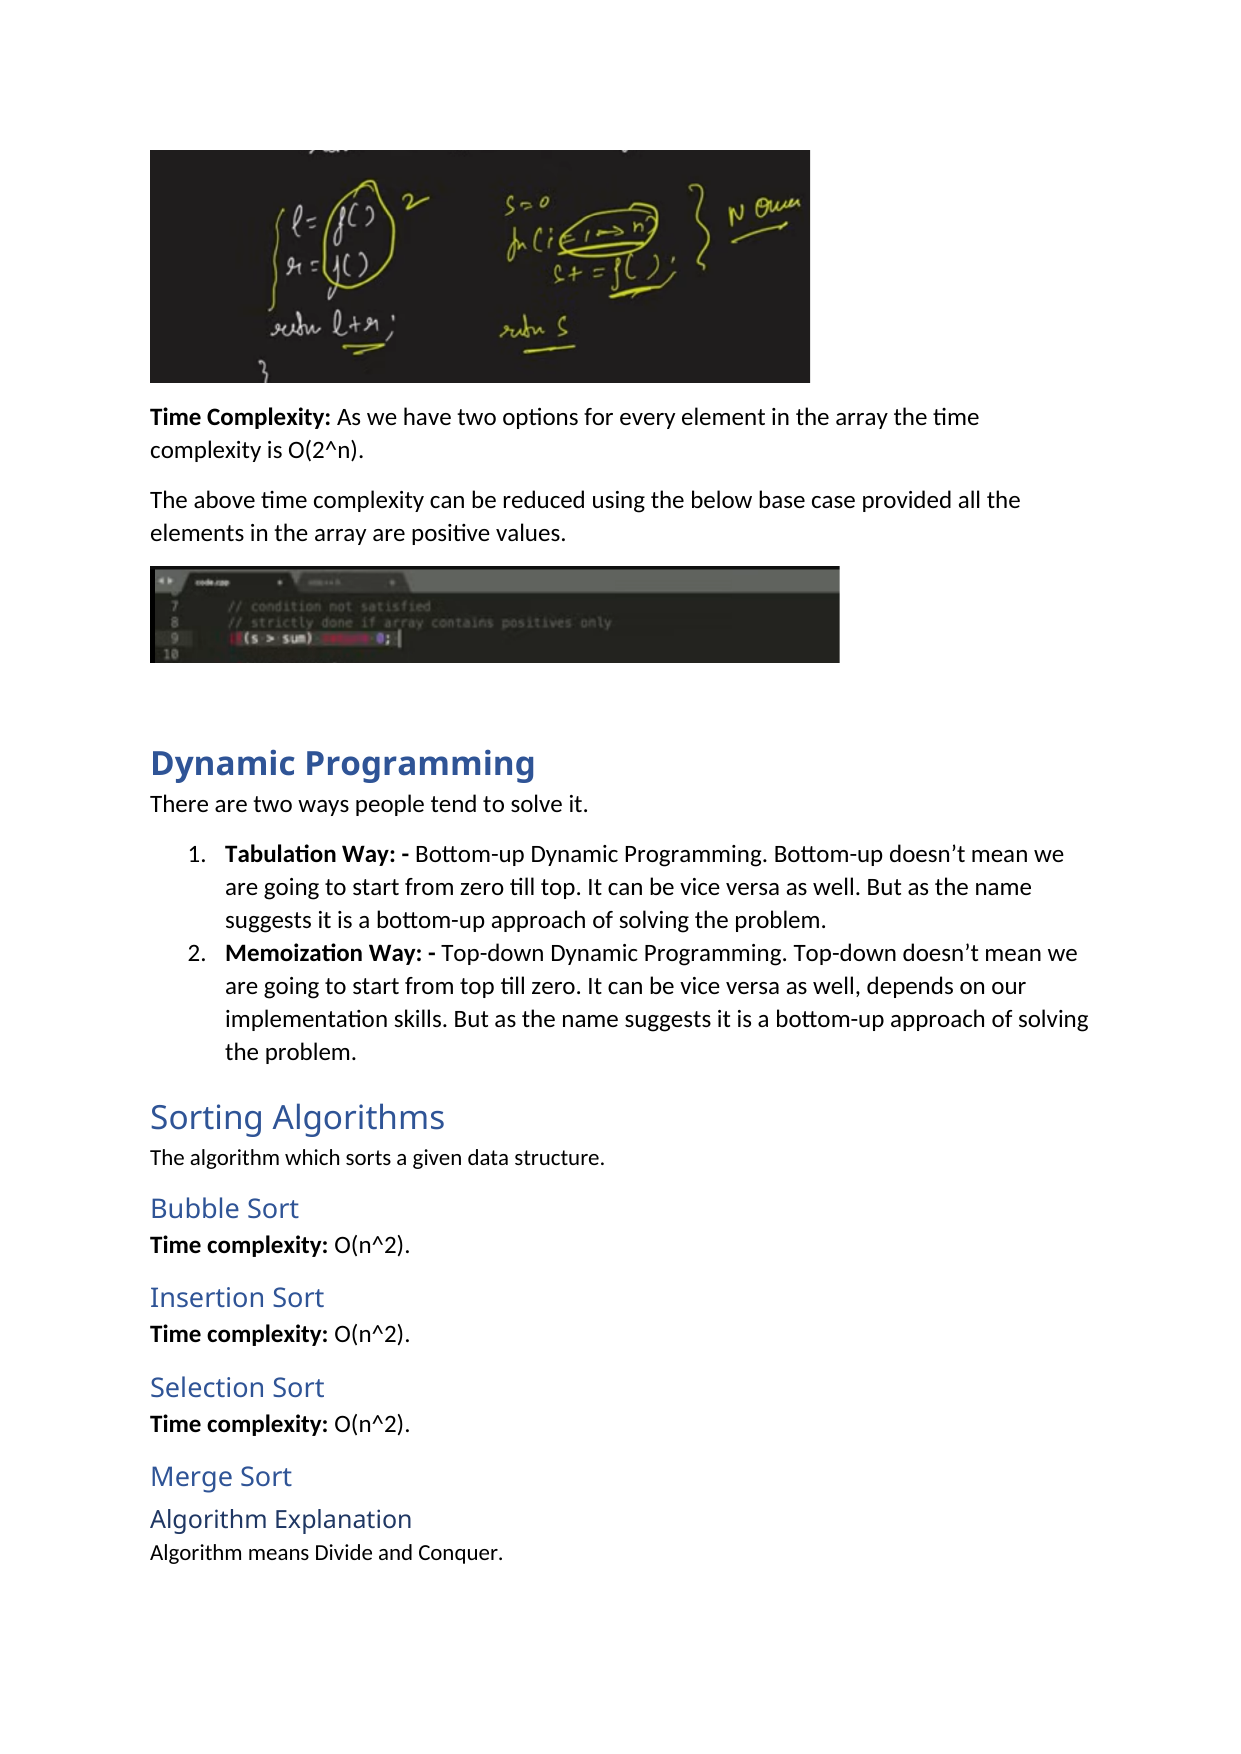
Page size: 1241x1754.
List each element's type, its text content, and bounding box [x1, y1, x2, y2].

subtitle Insertion Sort [150, 1279, 1090, 1316]
subtitle Selection Sort [150, 1368, 1090, 1405]
text Time Complexity: As we have two options for every element in the array the time complexity is O(2^n). [150, 401, 1090, 465]
list Tabulation Way: - Bottom-up Dynamic Programming. Bottom-up doesn’t mean we are going to start from zero till top. It can be vice versa as well. But as the name suggests it is a bottom-up approach of solving the problem. [187, 838, 1090, 934]
text Time complexity: O(n^2). [150, 1319, 1090, 1349]
text The algorithm which sorts a given data structure. [150, 1143, 1090, 1171]
text The above time complexity can be reduced using the below base case provided all the elements in the array are positive values. [150, 484, 1090, 547]
picture [150, 566, 840, 663]
picture [150, 150, 811, 383]
text Algorithm means Divide and Conquer. [150, 1538, 1090, 1566]
subtitle Dynamic Programming [150, 740, 1090, 785]
list Memoization Way: - Top-down Dynamic Programming. Top-down doesn’t mean we are going to start from top till zero. It can be vice versa as well, depends on our implementation skills. But as the name suggests it is a bottom-up approach of solving the problem. [187, 937, 1090, 1066]
text Time complexity: O(n^2). [150, 1408, 1090, 1438]
subtitle Merge Sort [150, 1458, 1090, 1494]
text There are two ways people tend to solve it. [150, 789, 1090, 819]
subtitle Algorithm Explanation [150, 1502, 1090, 1536]
subtitle Bubble Sort [150, 1189, 1090, 1226]
subtitle Sorting Algorithms [150, 1094, 1090, 1139]
text Time complexity: O(n^2). [150, 1229, 1090, 1260]
